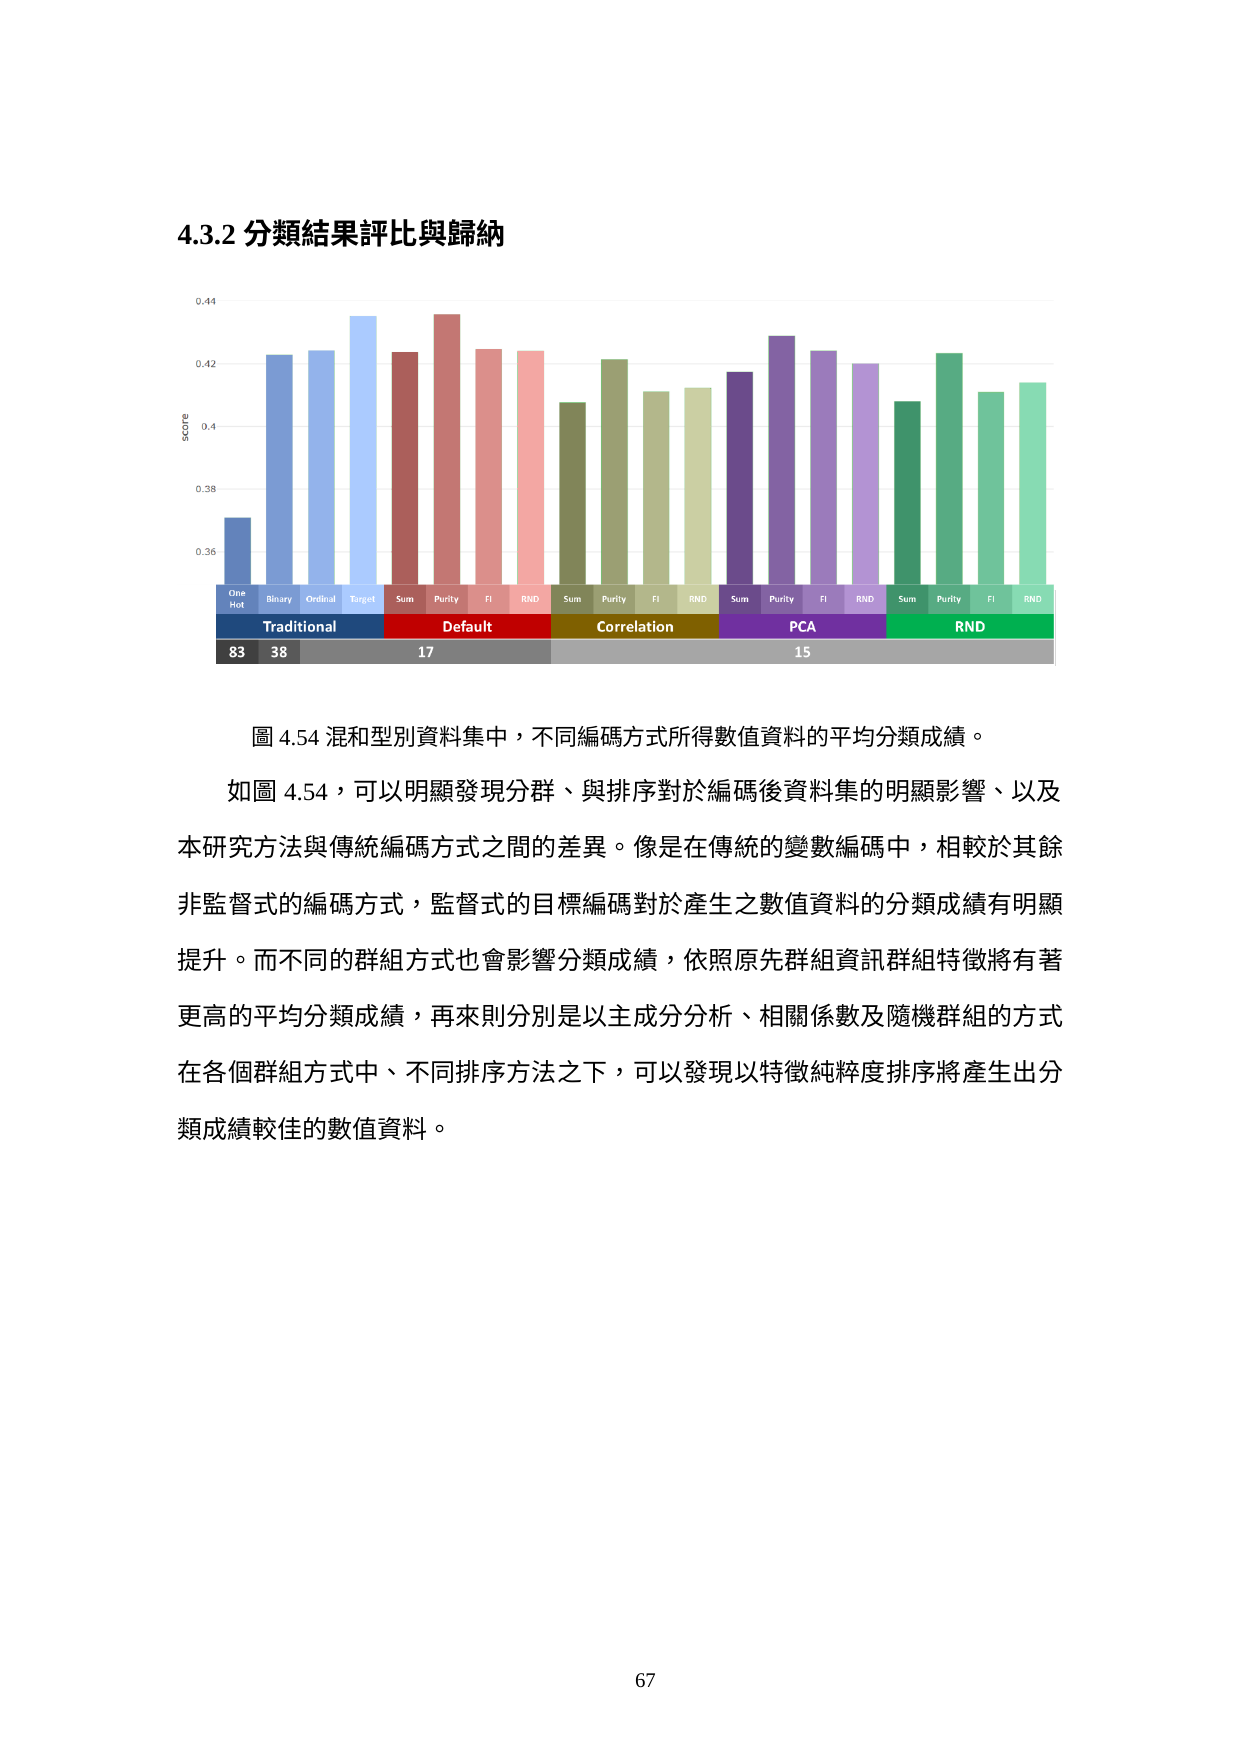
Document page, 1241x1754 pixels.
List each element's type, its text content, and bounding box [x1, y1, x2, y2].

subtitle 分類結果評比與歸納 [177, 194, 1063, 269]
picture [177, 290, 1063, 666]
